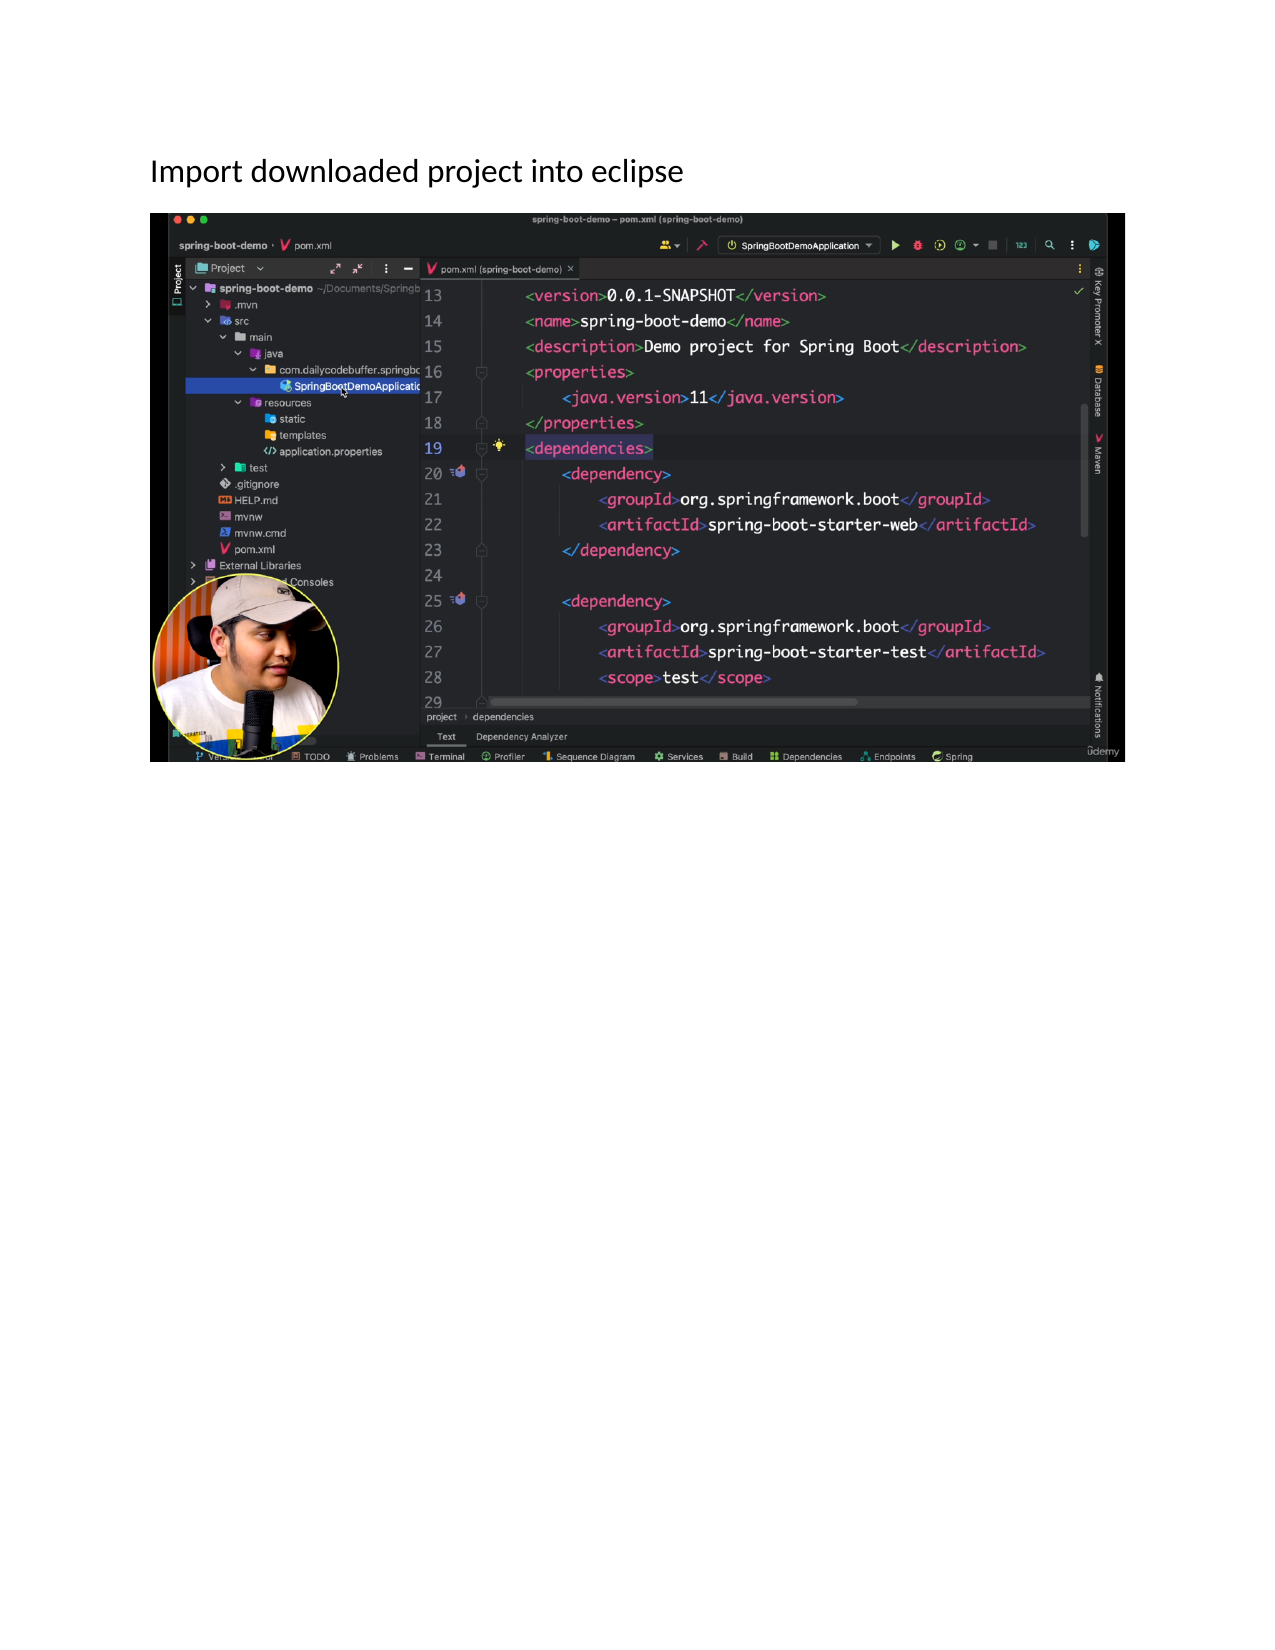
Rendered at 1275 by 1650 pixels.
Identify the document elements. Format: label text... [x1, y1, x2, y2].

text Import downloaded project into eclipse [150, 150, 1125, 191]
picture [150, 213, 1125, 762]
